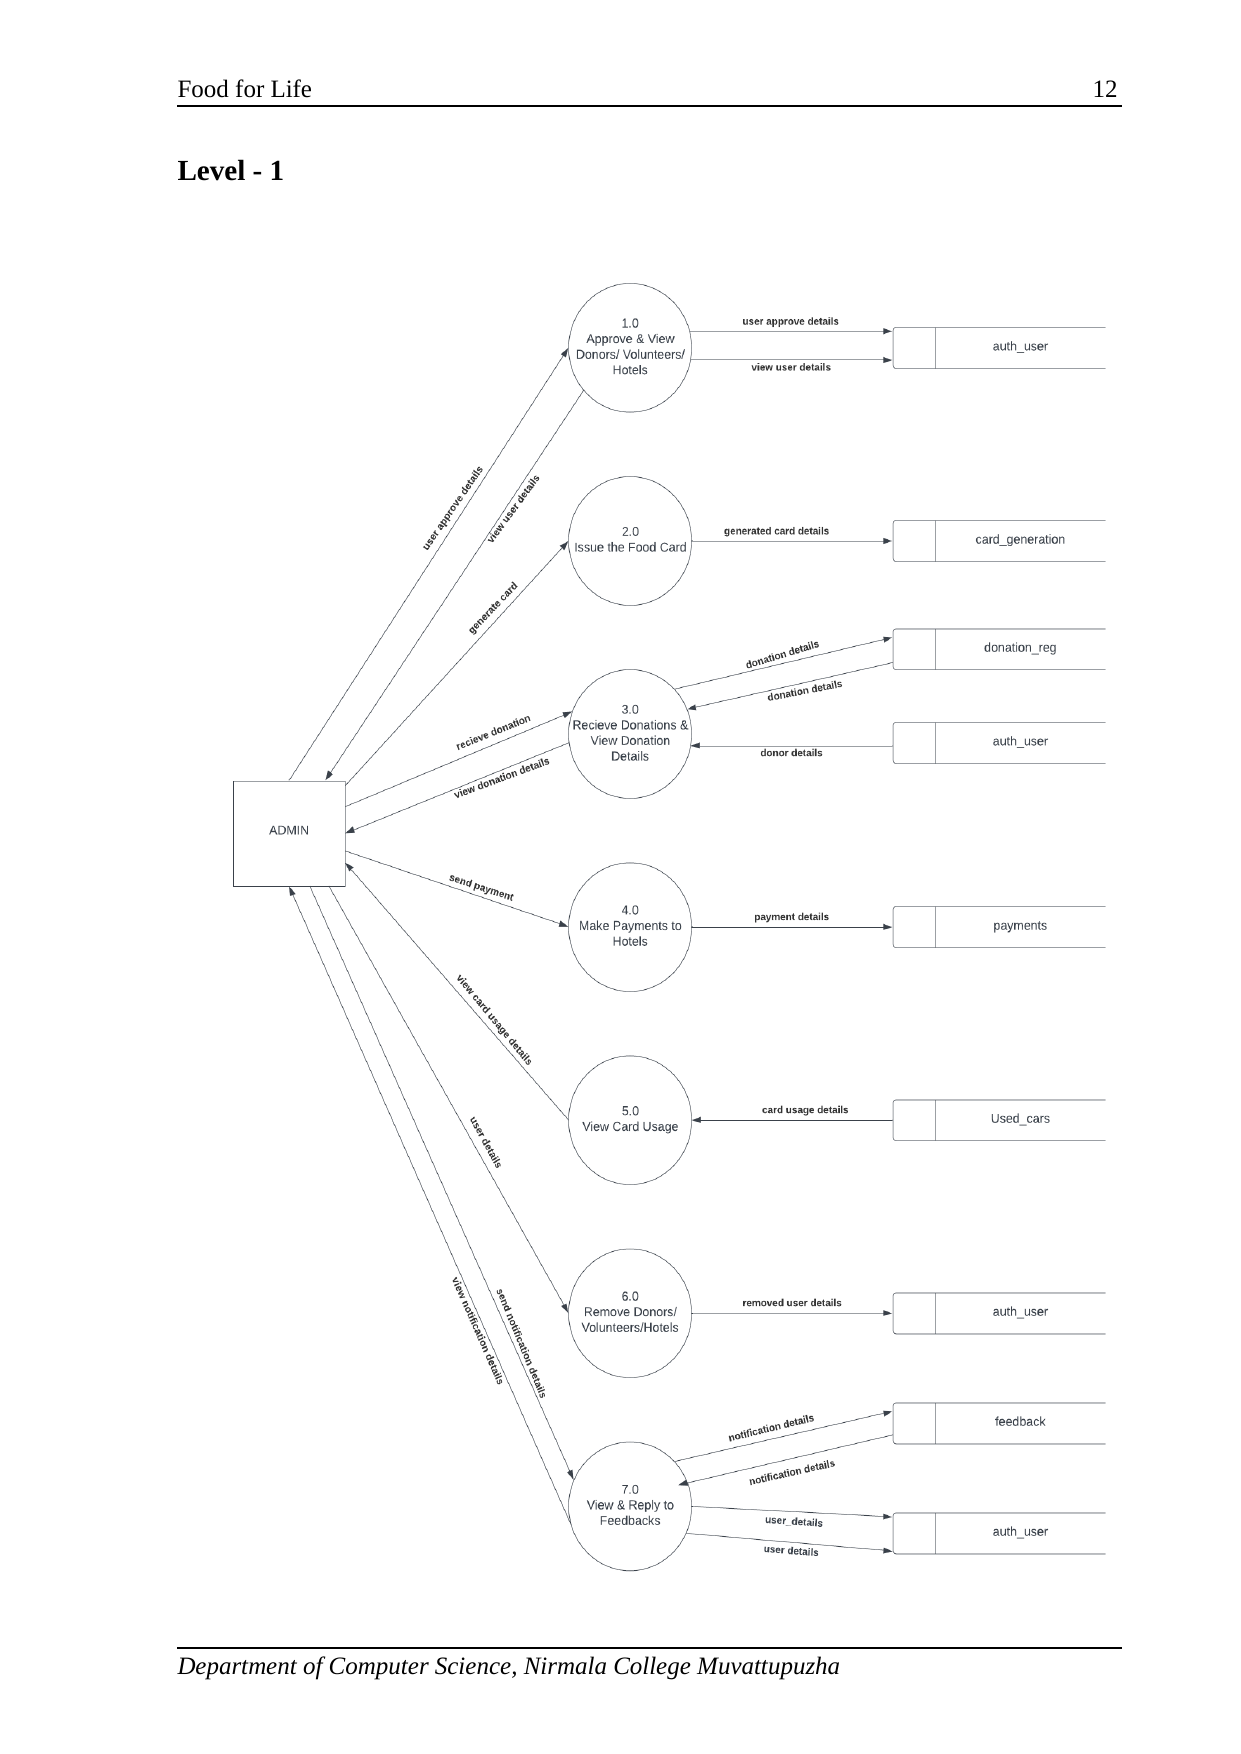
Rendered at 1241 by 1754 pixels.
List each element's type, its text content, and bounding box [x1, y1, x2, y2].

picture [177, 206, 1161, 1588]
text Level - 1 [177, 153, 1122, 187]
